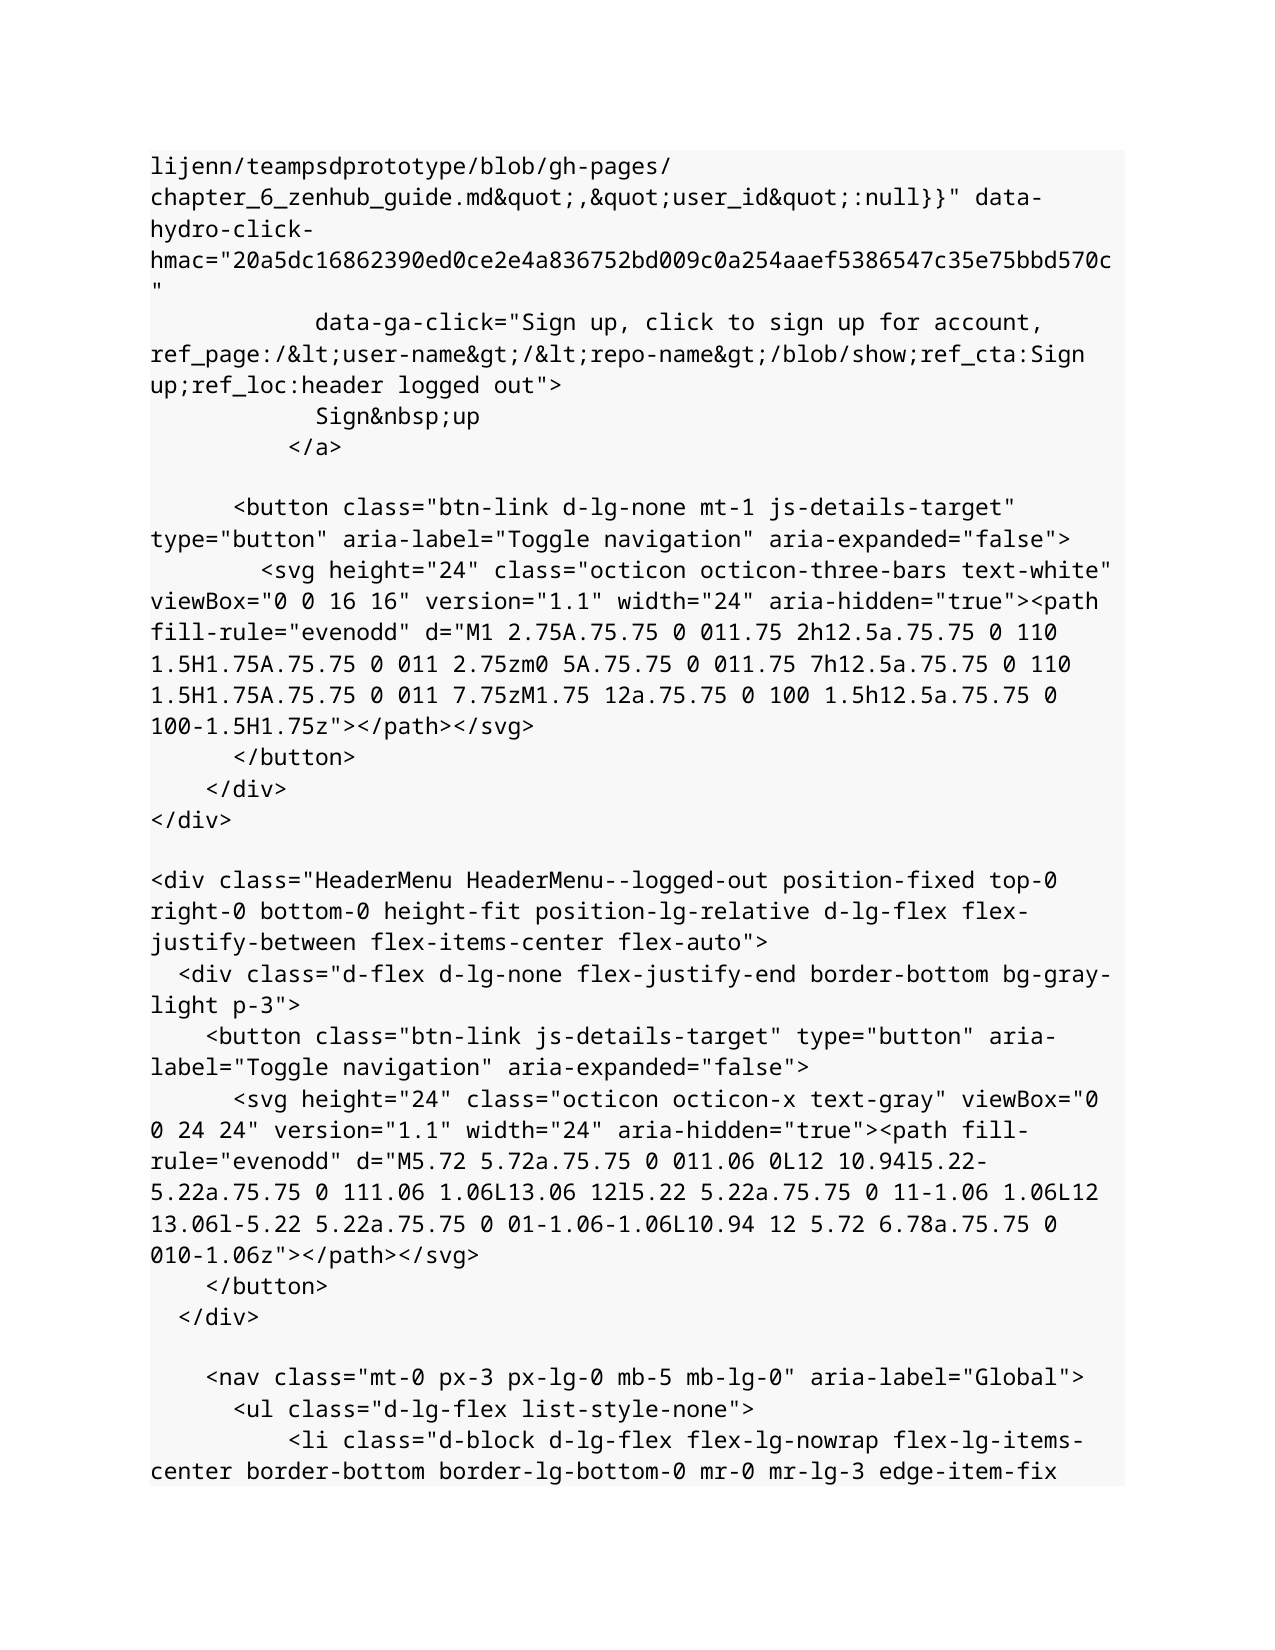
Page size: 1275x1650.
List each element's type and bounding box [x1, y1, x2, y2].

text [150, 150, 1125, 1486]
